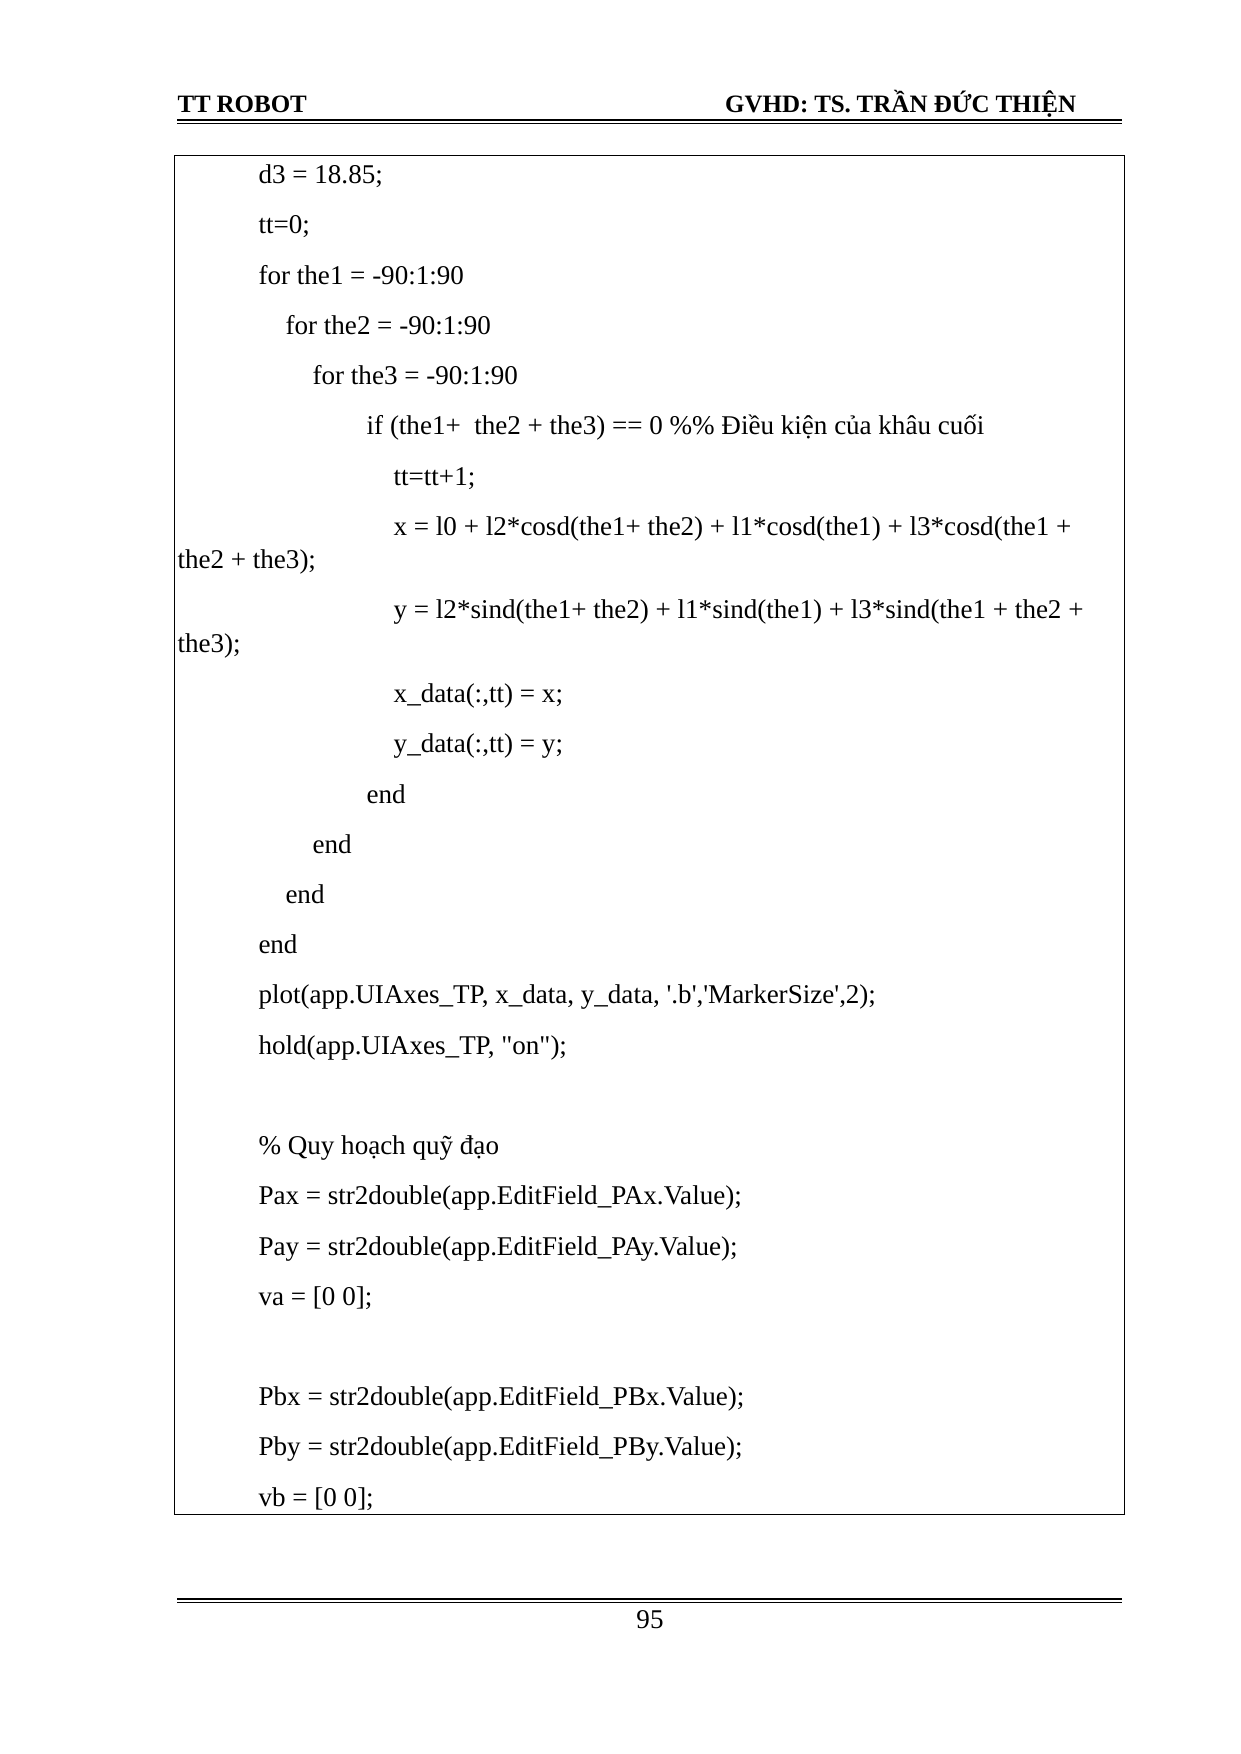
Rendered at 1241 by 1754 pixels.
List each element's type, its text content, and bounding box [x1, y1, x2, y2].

text va = [0 0]; [175, 1277, 1124, 1311]
text for the3 = -90:1:90 [175, 356, 1124, 390]
text hold(app.UIAxes_TP, "on"); [175, 1026, 1124, 1060]
text y = l2*sind(the1+ the2) + l1*sind(the1) + l3*sind(the1 + the2 + the3); [175, 591, 1124, 658]
text d3 = 18.85; [175, 156, 1124, 189]
text Pax = str2double(app.EditField_PAx.Value); [175, 1176, 1124, 1211]
text for the2 = -90:1:90 [175, 306, 1124, 340]
text Pay = str2double(app.EditField_PAy.Value); [175, 1227, 1124, 1261]
text Pby = str2double(app.EditField_PBy.Value); [175, 1427, 1124, 1462]
text y_data(:,tt) = y; [175, 724, 1124, 759]
text end [175, 875, 1124, 909]
text end [175, 775, 1124, 809]
text x_data(:,tt) = x; [175, 674, 1124, 708]
text % Quy hoạch quỹ đạo [175, 1126, 1124, 1160]
text tt=0; [175, 206, 1124, 240]
text plot(app.UIAxes_TP, x_data, y_data, '.b','MarkerSize',2); [175, 976, 1124, 1010]
text Pbx = str2double(app.EditField_PBx.Value); [175, 1377, 1124, 1411]
text end [175, 925, 1124, 959]
text for the1 = -90:1:90 [175, 256, 1124, 290]
text end [175, 825, 1124, 859]
text x = l0 + l2*cosd(the1+ the2) + l1*cosd(the1) + l3*cosd(the1 + the2 + the3); [175, 507, 1124, 574]
text tt=tt+1; [175, 457, 1124, 491]
text if (the1+ the2 + the3) == 0 %% Điều kiện của khâu cuối [175, 406, 1124, 441]
text vb = [0 0]; [175, 1478, 1124, 1514]
